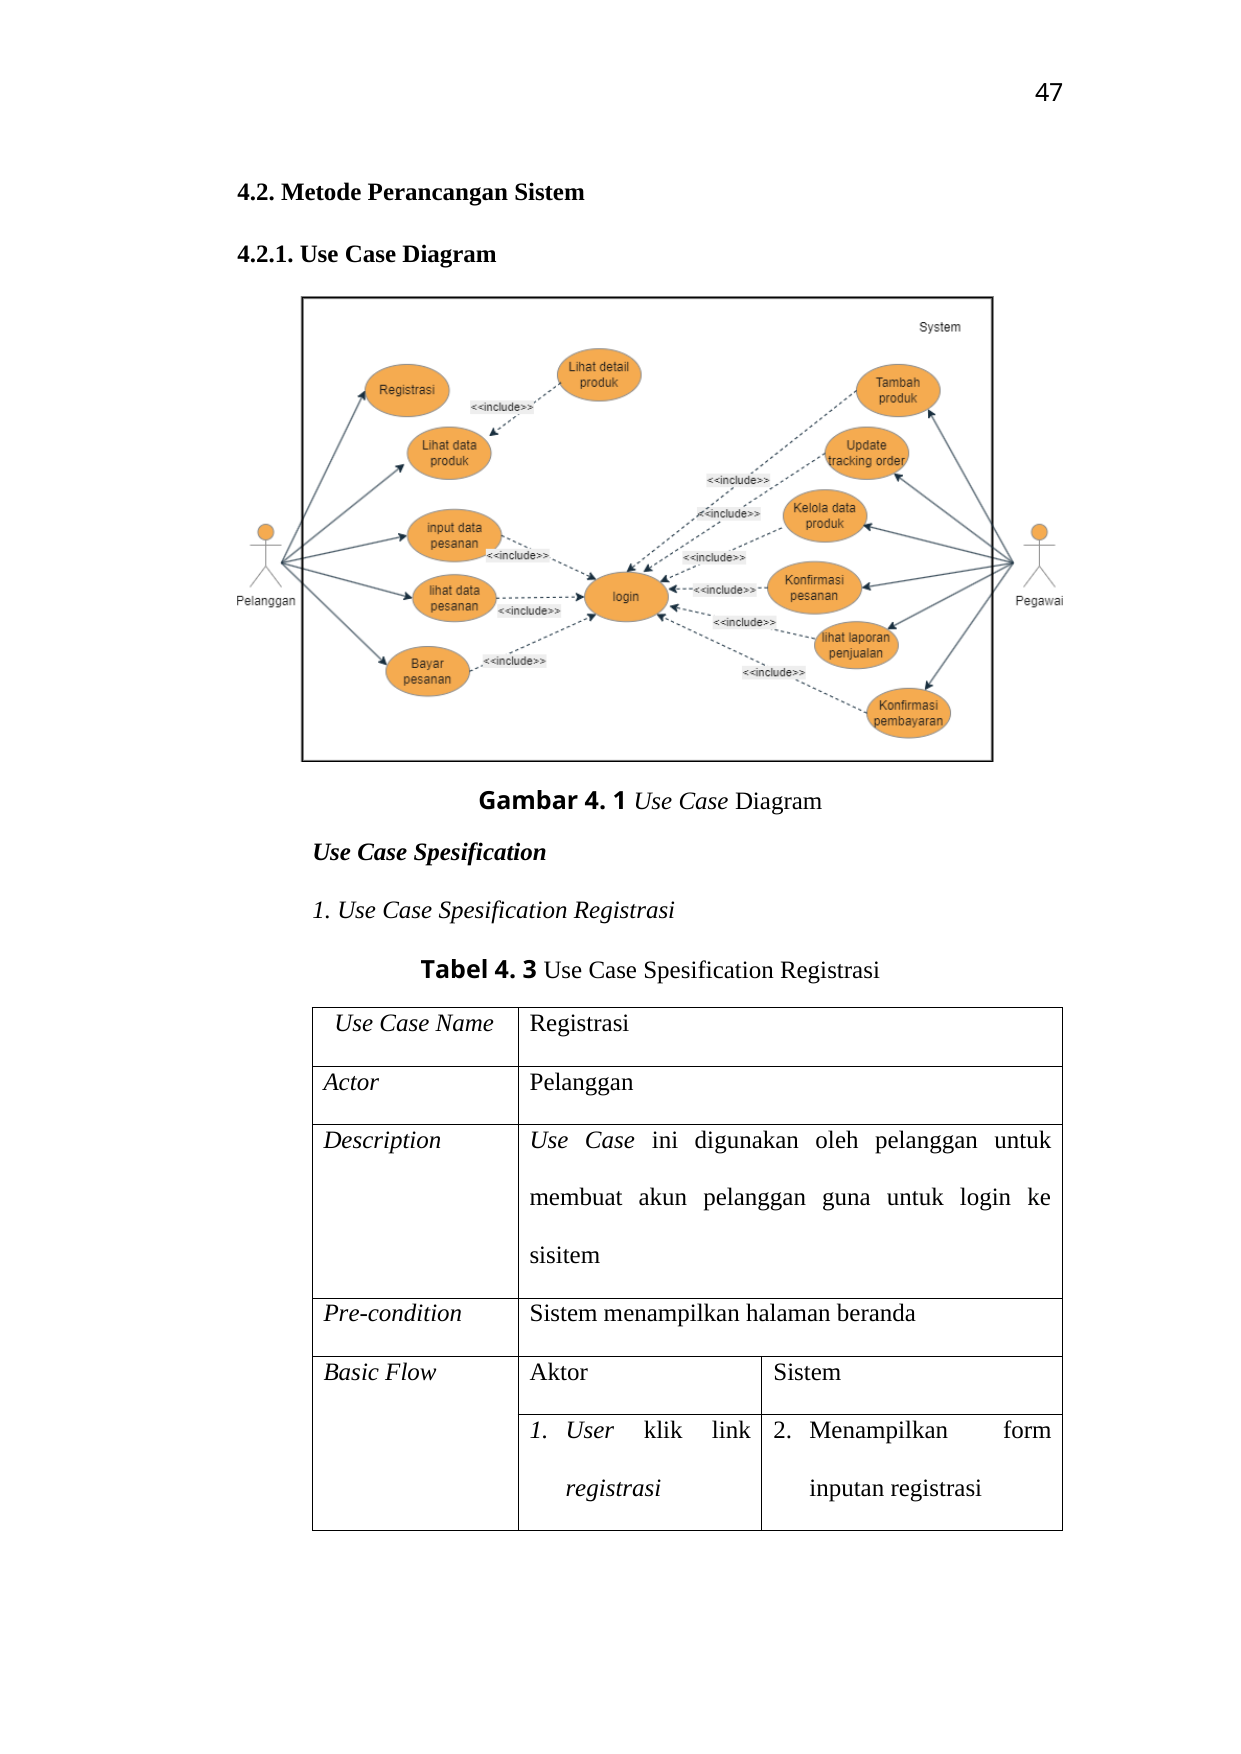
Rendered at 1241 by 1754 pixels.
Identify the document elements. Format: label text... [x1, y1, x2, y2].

table_cell Pelanggan [519, 1067, 1062, 1124]
subtitle 4.2.1. Use Case Diagram [237, 239, 1063, 267]
table_cell Pre-condition [313, 1299, 518, 1356]
table_cell Menampilkan form inputan registrasi [762, 1415, 1062, 1530]
table_header Use Case Name [313, 1008, 518, 1066]
text Use Case Spesification [237, 837, 1063, 866]
table_cell Actor [313, 1067, 518, 1124]
text Gambar 4. 1 Use Case Diagram [237, 782, 1063, 816]
picture [237, 296, 1064, 762]
table_cell Basic Flow [313, 1357, 518, 1530]
table_cell Sistem [762, 1357, 1062, 1414]
text 1. Use Case Spesification Registrasi [237, 895, 1063, 923]
table_header Registrasi [519, 1008, 1062, 1066]
table_cell Use Case ini digunakan oleh pelanggan untuk membuat akun pelanggan guna untuk login ke sisitem [519, 1125, 1062, 1297]
table_cell Description [313, 1125, 518, 1297]
text Tabel 4. 3 Use Case Spesification Registrasi [237, 952, 1063, 986]
table_cell Aktor [519, 1357, 761, 1414]
table_cell Sistem menampilkan halaman beranda [519, 1299, 1062, 1356]
subtitle 4.2. Metode Perancangan Sistem [237, 177, 1063, 206]
table_cell User klik link registrasi [519, 1415, 761, 1530]
